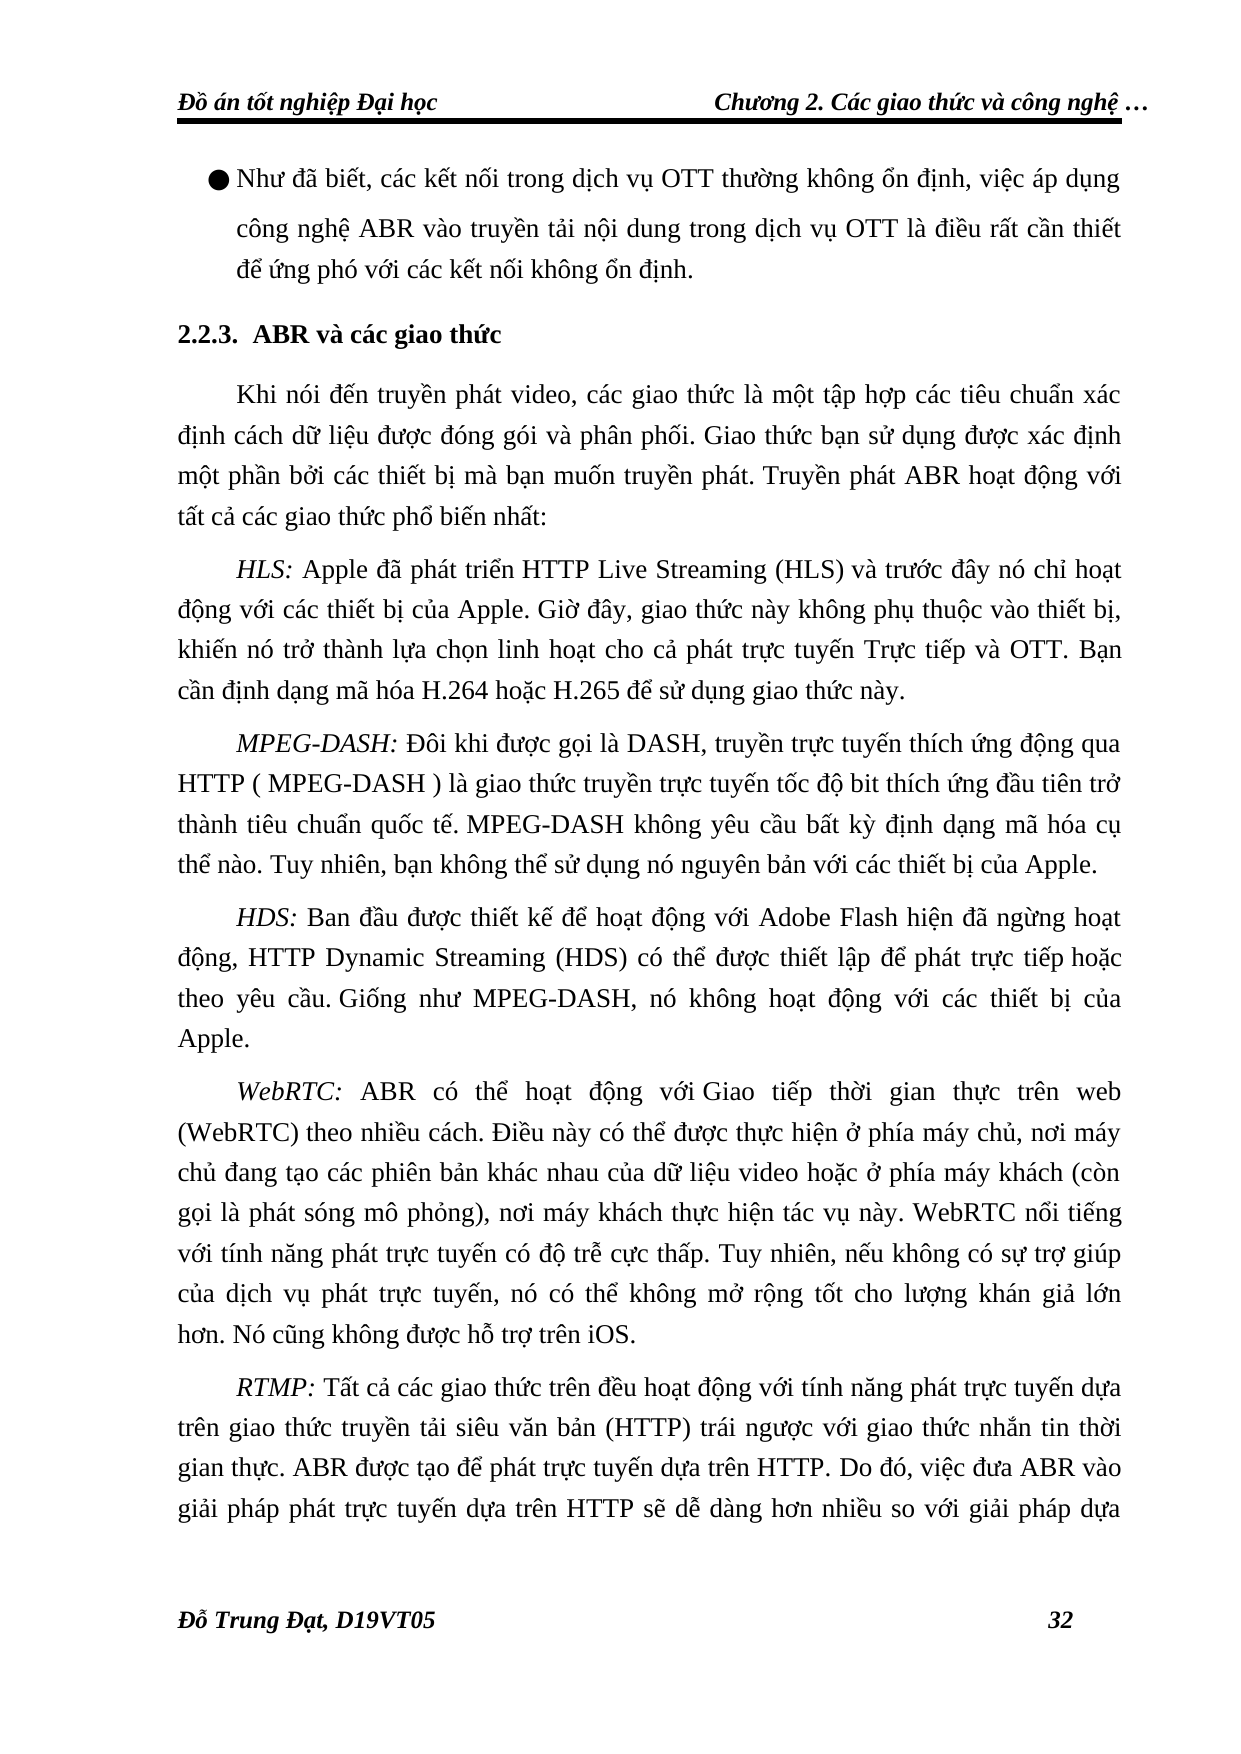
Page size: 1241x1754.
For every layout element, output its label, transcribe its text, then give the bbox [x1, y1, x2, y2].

text MPEG-DASH: Đôi khi được gọi là DASH, truyền trực tuyến thích ứng động qua HTTP ( MPEG-DASH ) là giao thức truyền trực tuyến tốc độ bit thích ứng đầu tiên trở thành tiêu chuẩn quốc tế. MPEG-DASH không yêu cầu bất kỳ định dạng mã hóa cụ thể nào. Tuy nhiên, bạn không thể sử dụng nó nguyên bản với các thiết bị của Apple. [177, 727, 1122, 879]
text WebRTC: ABR có thể hoạt động với Giao tiếp thời gian thực trên web (WebRTC) theo nhiều cách. Điều này có thể được thực hiện ở phía máy chủ, nơi máy chủ đang tạo các phiên bản khác nhau của dữ liệu video hoặc ở phía máy khách (còn gọi là phát sóng mô phỏng), nơi máy khách thực hiện tác vụ này. WebRTC nổi tiếng với tính năng phát trực tuyến có độ trễ cực thấp. Tuy nhiên, nếu không có sự trợ giúp của dịch vụ phát trực tuyến, nó có thể không mở rộng tốt cho lượng khán giả lớn hơn. Nó cũng không được hỗ trợ trên iOS. [177, 1075, 1122, 1349]
text Khi nói đến truyền phát video, các giao thức là một tập hợp các tiêu chuẩn xác định cách dữ liệu được đóng gói và phân phối. Giao thức bạn sử dụng được xác định một phần bởi các thiết bị mà bạn muốn truyền phát. Truyền phát ABR hoạt động với tất cả các giao thức phổ biến nhất: [177, 379, 1122, 531]
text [177, 1371, 1122, 1523]
text HLS: Apple đã phát triển HTTP Live Streaming (HLS) và trước đây nó chỉ hoạt động với các thiết bị của Apple. Giờ đây, giao thức này không phụ thuộc vào thiết bị, khiến nó trở thành lựa chọn linh hoạt cho cả phát trực tuyến Trực tiếp và OTT. Bạn cần định dạng mã hóa H.264 hoặc H.265 để sử dụng giao thức này. [177, 553, 1122, 705]
subtitle ABR và các giao thức [177, 318, 1122, 349]
list Như đã biết, các kết nối trong dịch vụ OTT thường không ổn định, việc áp dụng công nghệ ABR vào truyền tải nội dung trong dịch vụ OTT là điều rất cần thiết để ứng phó với các kết nối không ổn định. [207, 148, 1122, 284]
text HDS: Ban đầu được thiết kế để hoạt động với Adobe Flash hiện đã ngừng hoạt động, HTTP Dynamic Streaming (HDS) có thể được thiết lập để phát trực tiếp hoặc theo yêu cầu. Giống như MPEG-DASH, nó không hoạt động với các thiết bị của Apple. [177, 901, 1122, 1053]
